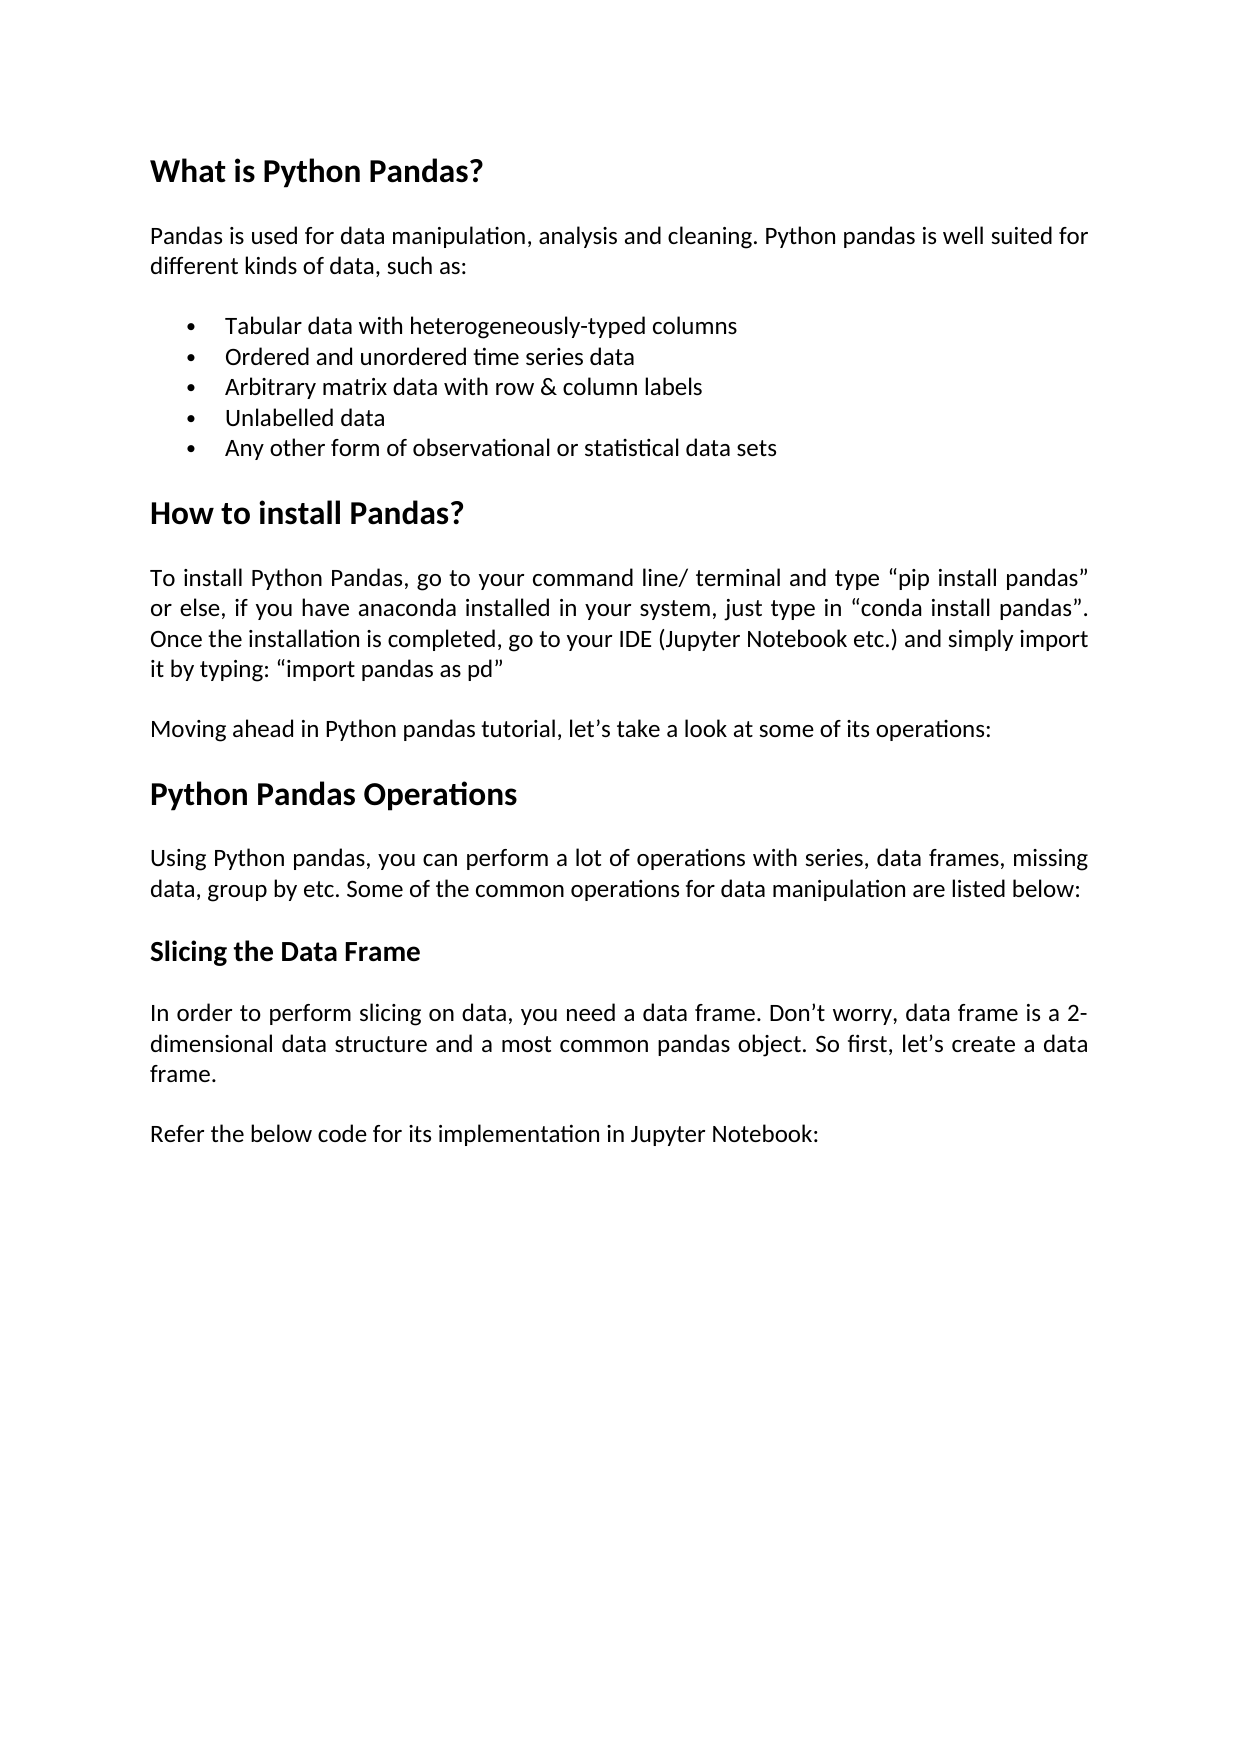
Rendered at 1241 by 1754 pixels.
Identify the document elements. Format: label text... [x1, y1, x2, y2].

list Unlabelled data [187, 402, 1090, 432]
text Pandas is used for data manipulation, analysis and cleaning. Python pandas is well suited for different kinds of data, such as: [150, 220, 1090, 281]
list Ordered and unordered time series data [187, 341, 1090, 371]
text What is Python Pandas? [150, 150, 1090, 191]
text Using Python pandas, you can perform a lot of operations with series, data frames, missing data, group by etc. Some of the common operations for data manipulation are listed below: [150, 843, 1090, 904]
list Tabular data with heterogeneously-typed columns [187, 310, 1090, 341]
text In order to perform slicing on data, you need a data frame. Don’t worry, data frame is a 2-dimensional data structure and a most common pandas object. So first, let’s create a data frame. [150, 998, 1090, 1089]
subtitle Slicing the Data Frame [150, 933, 1090, 968]
list Arbitrary matrix data with row & column labels [187, 371, 1090, 402]
text Moving ahead in Python pandas tutorial, let’s take a look at some of its operations: [150, 713, 1090, 743]
text Refer the below code for its implementation in Jupyter Notebook: [150, 1118, 1090, 1149]
text To install Python Pandas, go to your command line/ terminal and type “pip install pandas” or else, if you have anaconda installed in your system, just type in “conda install pandas”. Once the installation is completed, go to your IDE (Jupyter Notebook etc.) and simply import it by typing: “import pandas as pd” [150, 562, 1090, 684]
text Python Pandas Operations [150, 773, 1090, 813]
list Any other form of observational or statistical data sets [187, 432, 1090, 463]
text How to install Pandas? [150, 492, 1090, 533]
